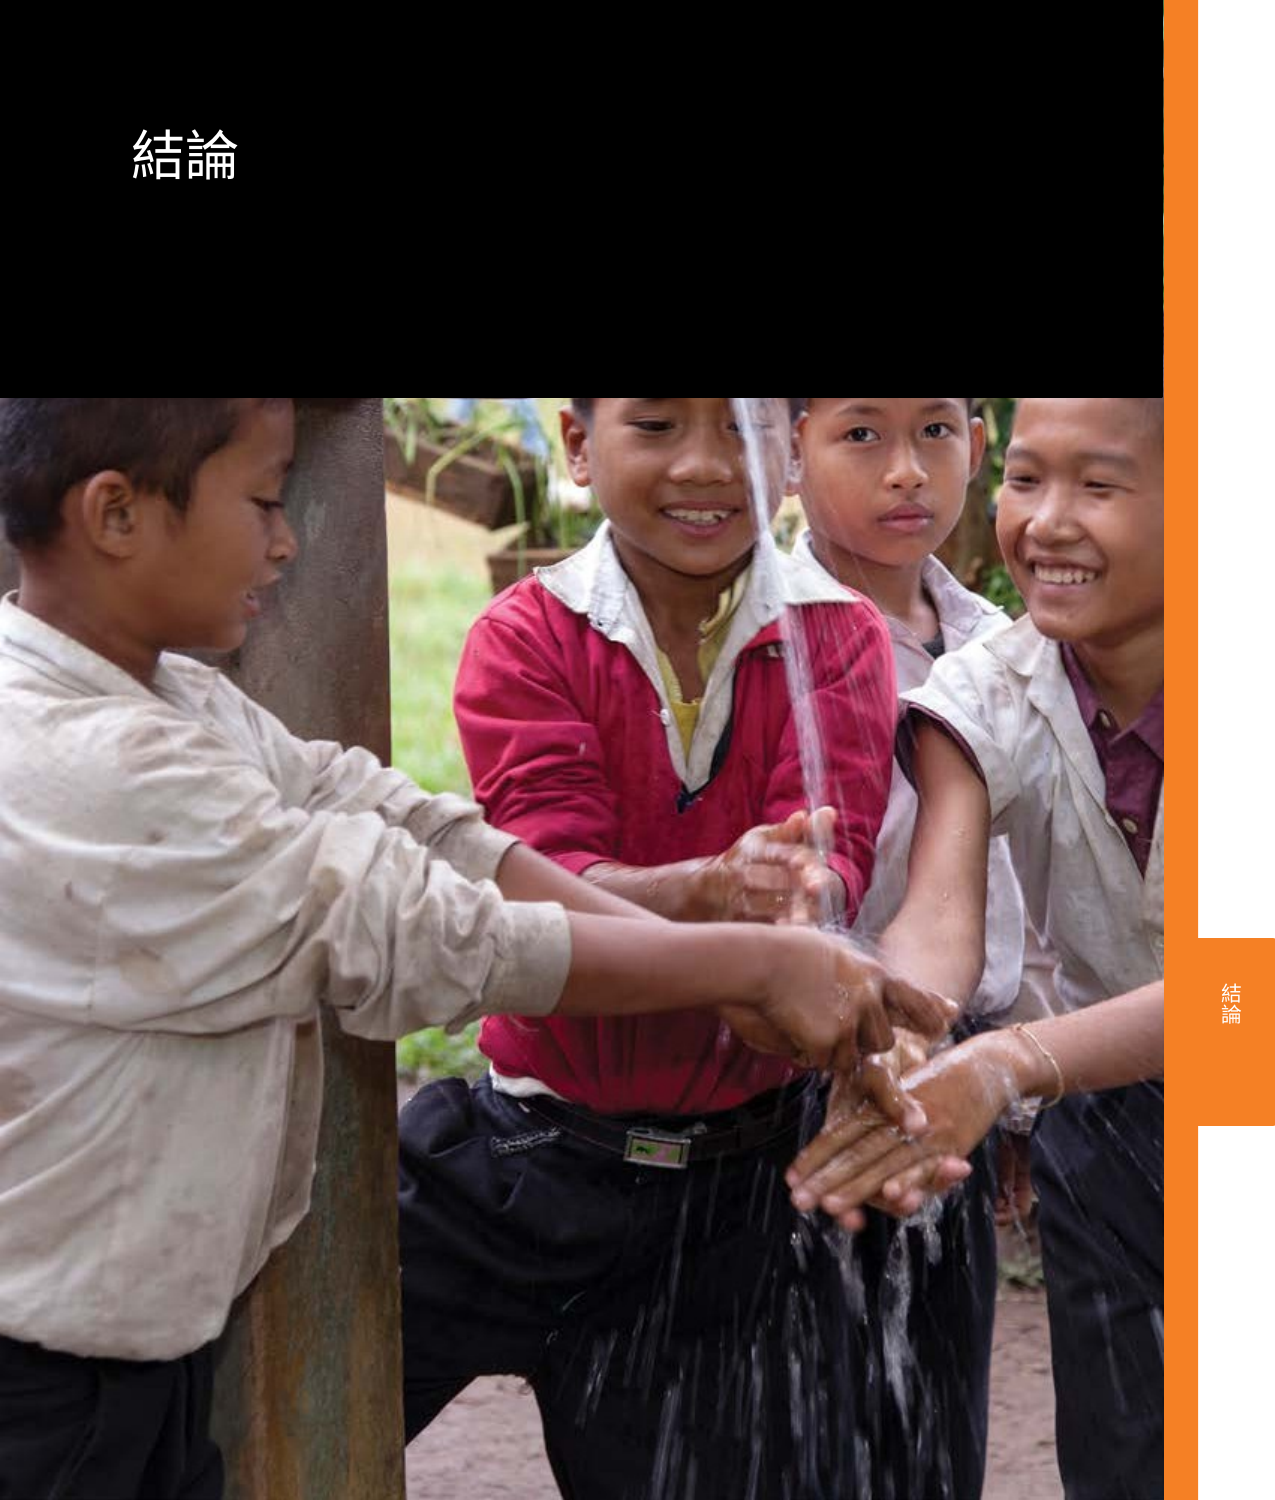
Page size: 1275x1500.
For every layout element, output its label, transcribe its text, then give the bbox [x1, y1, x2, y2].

picture [0, 0, 1164, 1500]
subtitle 結論 [131, 117, 1087, 191]
